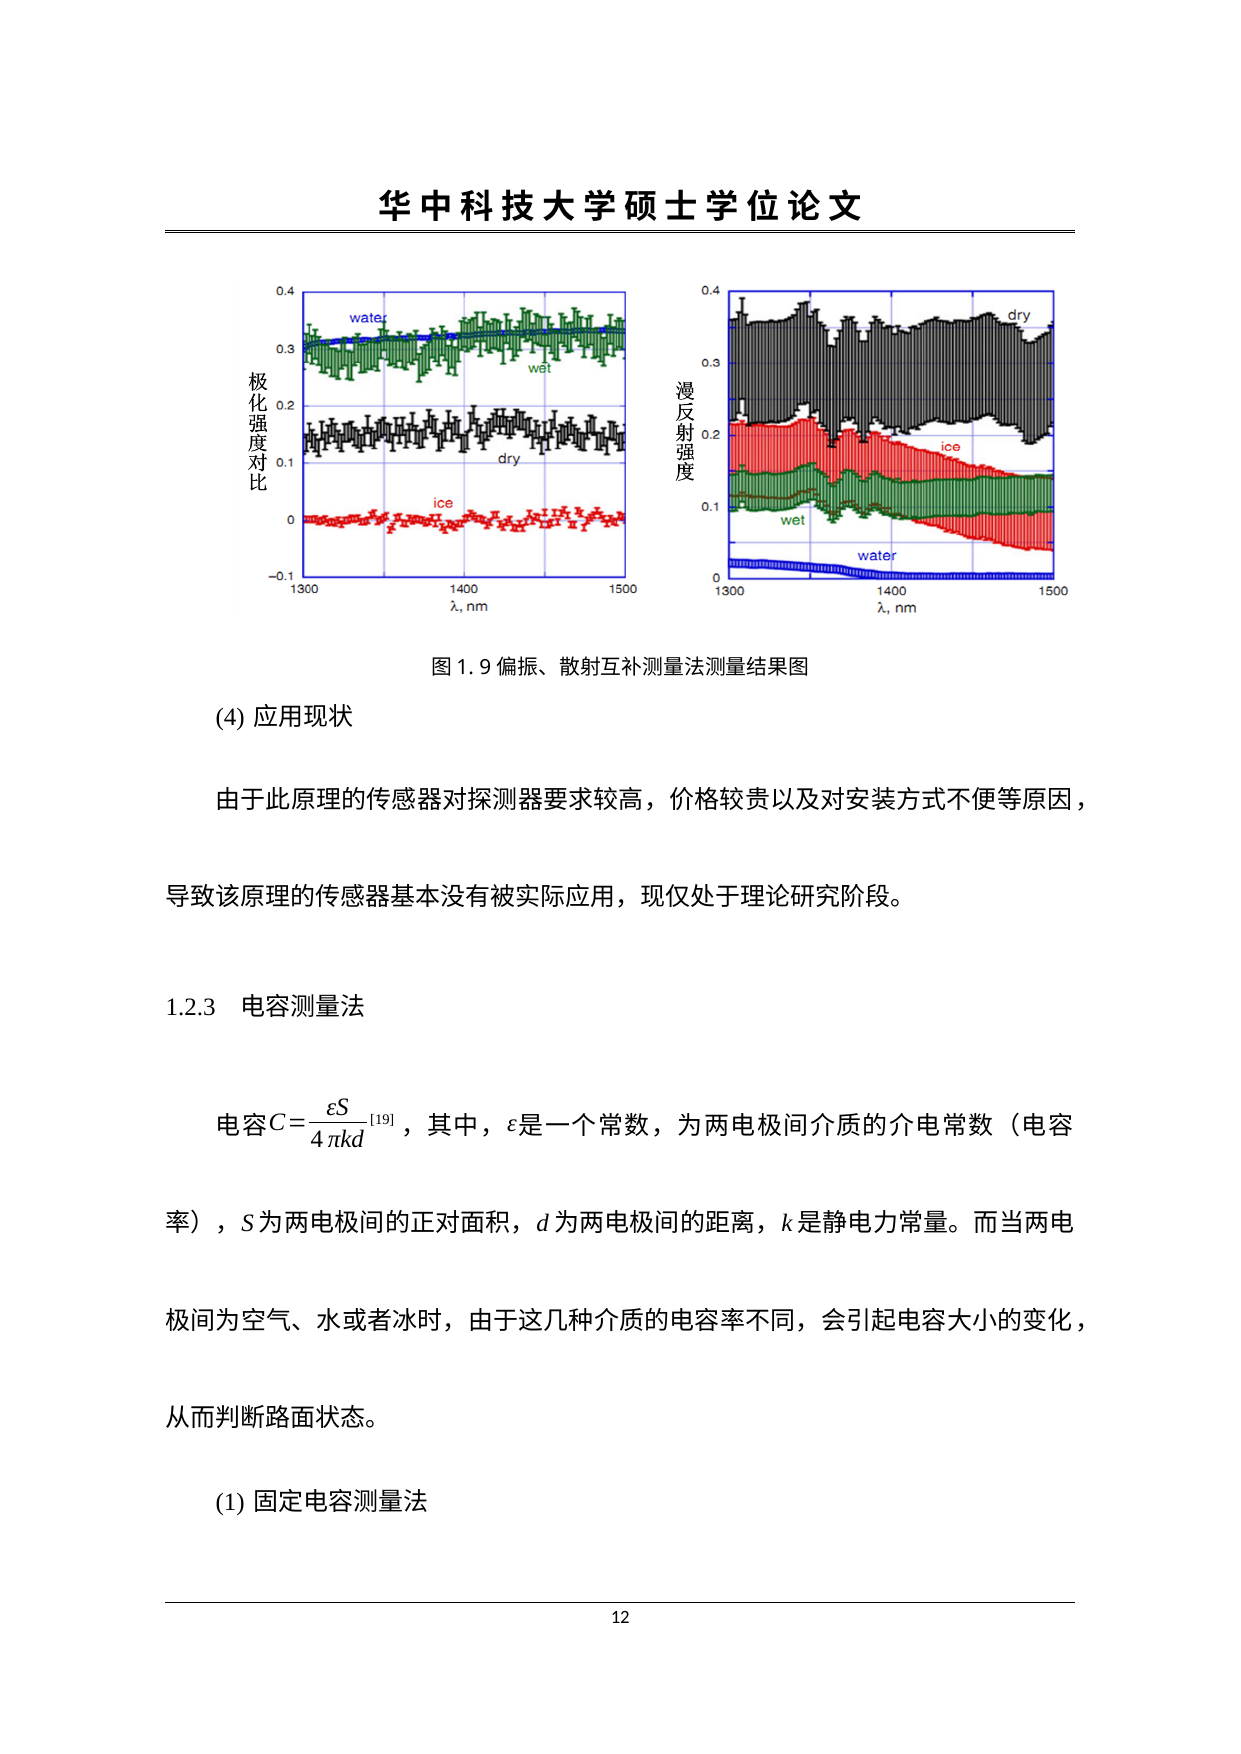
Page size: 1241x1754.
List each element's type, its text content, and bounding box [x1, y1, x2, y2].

text 图1. 9 偏振、散射互补测量法测量结果图 [165, 649, 1075, 682]
list 电容测量法 [165, 972, 1075, 1037]
text 由于此原理的传感器对探测器要求较高，价格较贵以及对安装方式不便等原因，导致该原理的传感器基本没有被实际应用，现仅处于理论研究阶段。 [165, 765, 1075, 927]
list 固定电容测量法 [215, 1467, 1075, 1532]
list 应用现状 [215, 682, 1075, 747]
picture [233, 277, 1077, 621]
text 电容[19] ，其中，是一个常数，为两电极间介质的介电常数（电容率），S为两电极间的正对面积，d为两电极间的距离，k是静电力常量。而当两电极间为空气、水或者冰时，由于这几种介质的电容率不同，会引起电容大小的变化，从而判断路面状态。 [165, 1091, 1075, 1448]
